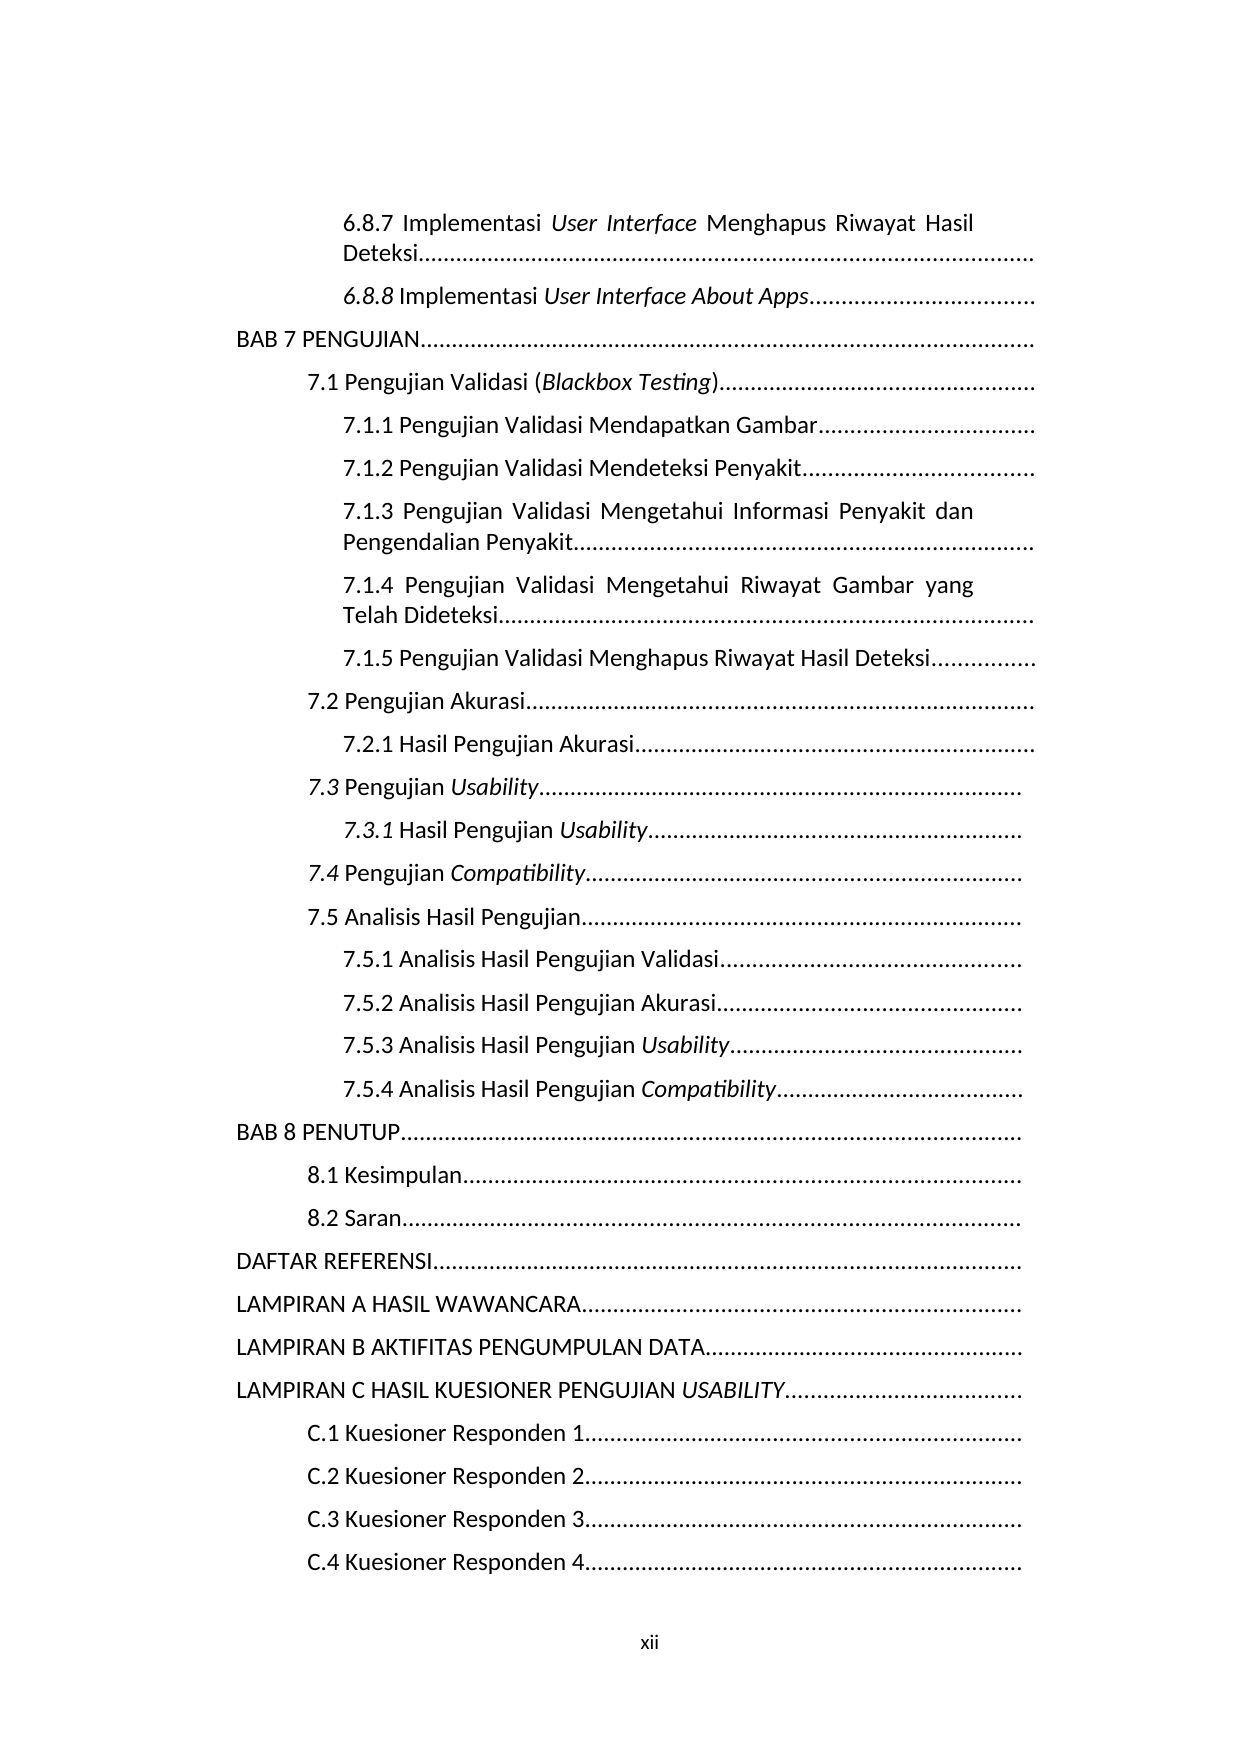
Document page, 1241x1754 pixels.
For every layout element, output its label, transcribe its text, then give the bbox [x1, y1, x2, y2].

text 7.1.1 Pengujian Validasi Mendapatkan Gambar 91 [343, 409, 974, 440]
text LAMPIRAN B AKTIFITAS PENGUMPULAN DATA 117 [236, 1331, 974, 1361]
text 8.1 Kesimpulan 109 [307, 1159, 974, 1189]
text 7.1.5 Pengujian Validasi Menghapus Riwayat Hasil Deteksi 95 [343, 642, 974, 673]
text C.3 Kuesioner Responden 3 122 [307, 1503, 974, 1533]
text 7.1.2 Pengujian Validasi Mendeteksi Penyakit 93 [343, 452, 974, 483]
text 6.8.7 Implementasi User Interface Menghapus Riwayat Hasil Deteksi 88 [343, 207, 974, 268]
text C.2 Kuesioner Responden 2 120 [307, 1460, 974, 1490]
text 7.5.2 Analisis Hasil Pengujian Akurasi 107 [343, 987, 974, 1017]
text 7.5.4 Analisis Hasil Pengujian Compatibility 108 [343, 1073, 974, 1103]
text BAB 8 PENUTUP 109 [236, 1116, 974, 1146]
text 7.3 Pengujian Usability 100 [307, 772, 974, 802]
text LAMPIRAN A HASIL WAWANCARA 114 [236, 1288, 974, 1318]
text 7.5 Analisis Hasil Pengujian 107 [307, 901, 974, 931]
text 6.8.8 Implementasi User Interface About Apps 90 [343, 280, 974, 311]
text BAB 7 PENGUJIAN 91 [236, 323, 974, 354]
text 7.5.3 Analisis Hasil Pengujian Usability 107 [343, 1030, 974, 1060]
text 7.3.1 Hasil Pengujian Usability 104 [343, 814, 974, 845]
text 7.1 Pengujian Validasi (Blackbox Testing) 91 [307, 366, 974, 397]
text DAFTAR REFERENSI 111 [236, 1245, 974, 1275]
text 7.2 Pengujian Akurasi 96 [307, 686, 974, 716]
text C.4 Kuesioner Responden 4 124 [307, 1546, 974, 1576]
text 7.1.4 Pengujian Validasi Mengetahui Riwayat Gambar yang Telah Dideteksi 94 [343, 569, 974, 630]
text 7.2.1 Hasil Pengujian Akurasi 96 [343, 728, 974, 759]
text 7.4 Pengujian Compatibility 106 [307, 858, 974, 888]
text 7.1.3 Pengujian Validasi Mengetahui Informasi Penyakit dan Pengendalian Penyakit 94 [343, 495, 974, 556]
text C.1 Kuesioner Responden 1 118 [307, 1417, 974, 1447]
text 8.2 Saran 110 [307, 1202, 974, 1232]
text LAMPIRAN C HASIL KUESIONER PENGUJIAN USABILITY 118 [236, 1374, 974, 1404]
text 7.5.1 Analisis Hasil Pengujian Validasi 107 [343, 944, 974, 974]
